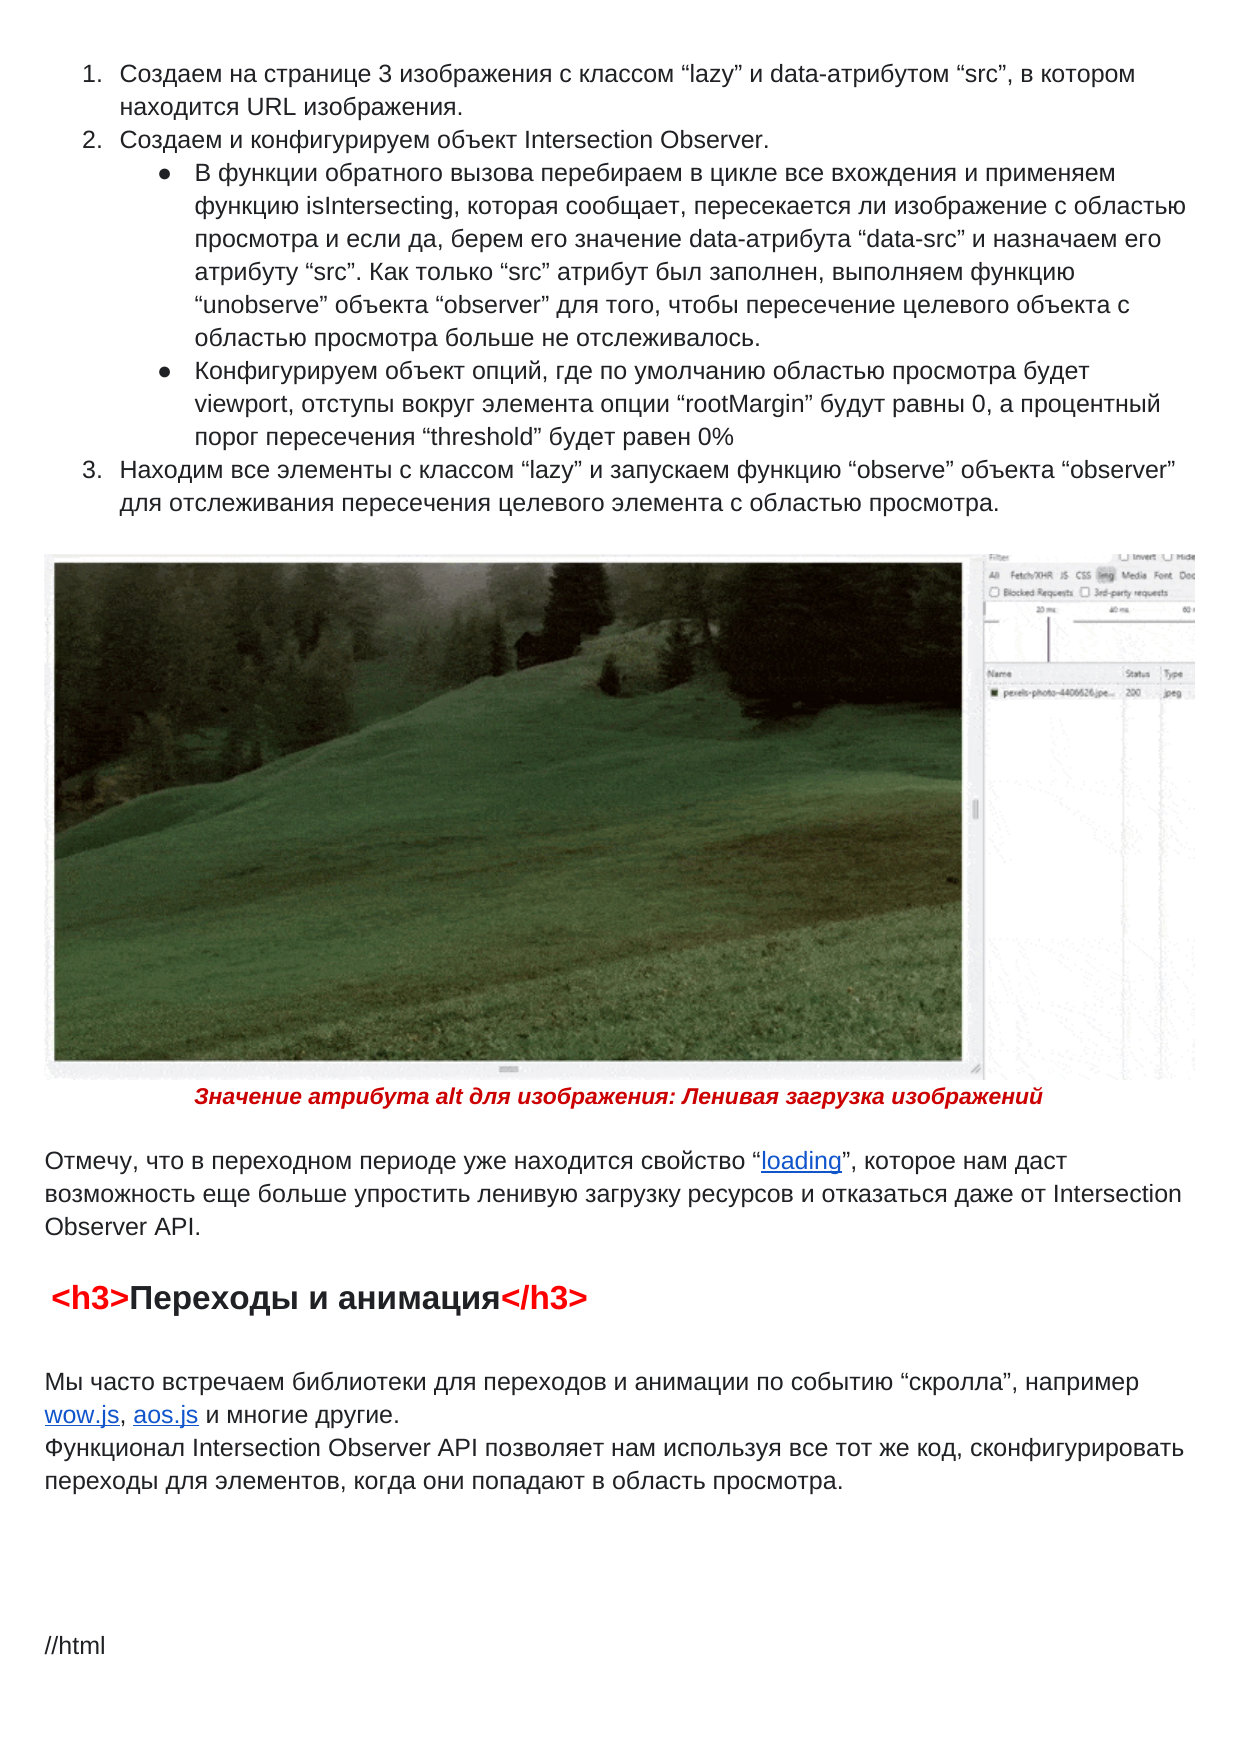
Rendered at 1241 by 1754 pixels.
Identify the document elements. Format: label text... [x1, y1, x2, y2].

list Создаем на странице 3 изображения с классом “lazy” и data-атрибутом “src”, в котором находится URL изображения. [82, 59, 1195, 121]
text Значение атрибута alt для изображения: Ленивая загрузка изображений [44, 1083, 1195, 1109]
list Находим все элементы с классом “lazy” и запускаем функцию “observe” объекта “observer” для отслеживания пересечения целевого элемента с областью просмотра. [82, 455, 1195, 517]
text <h3>Переходы и анимация</h3> [44, 1278, 1195, 1317]
list Создаем и конфигурируем объект Intersection Observer. [82, 125, 1195, 154]
list В функции обратного вызова перебираем в цикле все вхождения и применяем функцию isIntersecting, которая сообщает, пересекается ли изображение с областью просмотра и если да, берем его значение data-атрибута “data-src” и назначаем его атрибуту “src”. Как только “src” атрибут был заполнен, выполняем функцию “unobserve” объекта “observer” для того, чтобы пересечение целевого объекта с областью просмотра больше не отслеживалось. [157, 158, 1195, 352]
text Мы часто встречаем библиотеки для переходов и анимации по событию “скролла”, например wow.js, aos.js и многие другие. [44, 1367, 1195, 1428]
text //html [44, 1631, 1195, 1660]
text Отмечу, что в переходном периоде уже находится свойство “loading”, которое нам даст возможность еще больше упростить ленивую загрузку ресурсов и отказаться даже от Intersection Observer API. [44, 1146, 1195, 1241]
text Функционал Intersection Observer API позволяет нам используя все тот же код, сконфигурировать переходы для элементов, когда они попадают в область просмотра. [44, 1433, 1195, 1494]
list Конфигурируем объект опций, где по умолчанию областью просмотра будет viewport, отступы вокруг элемента опции “rootMargin” будут равны 0, а процентный порог пересечения “threshold” будет равен 0% [157, 356, 1195, 451]
picture [44, 554, 1195, 1080]
